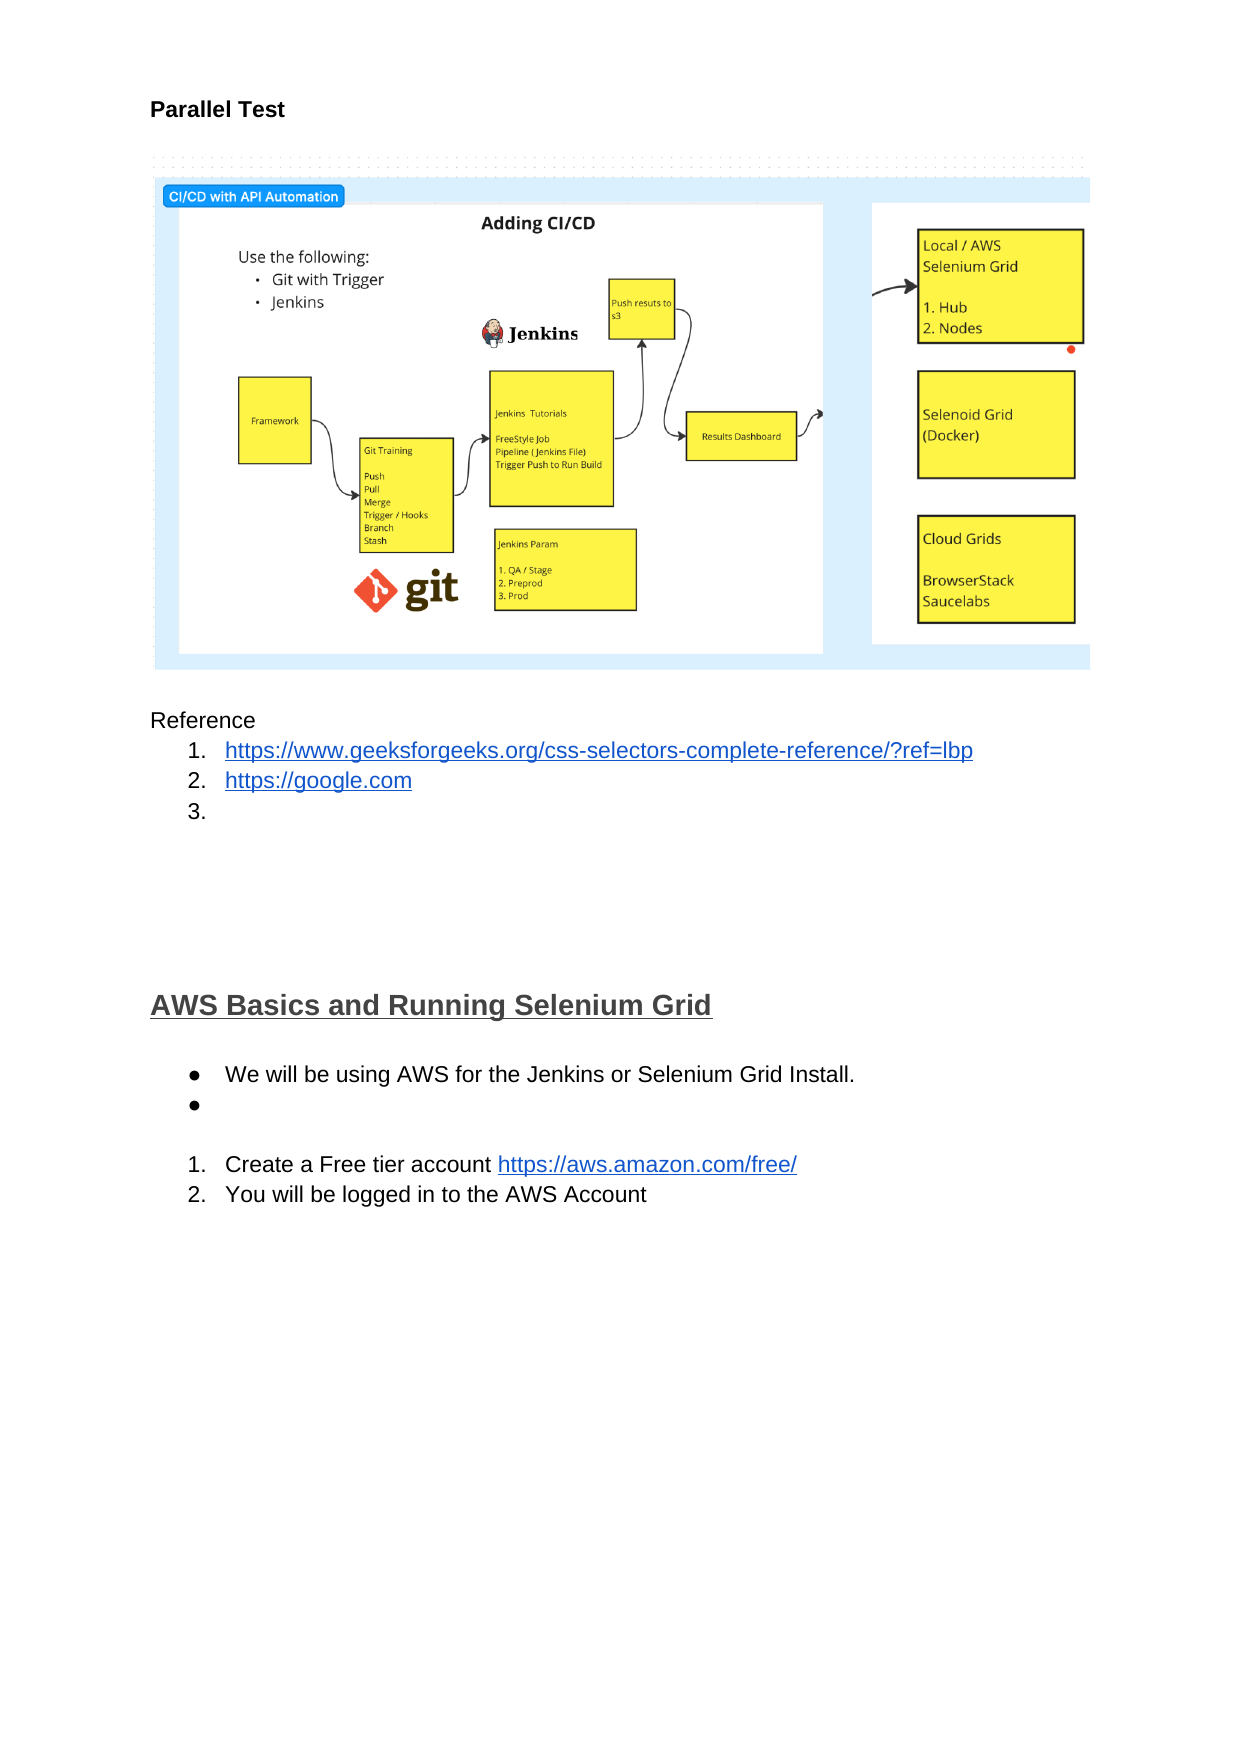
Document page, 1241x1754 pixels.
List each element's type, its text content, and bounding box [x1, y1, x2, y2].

list https://google.com [187, 767, 1090, 794]
list You will be logged in to the AWS Account [187, 1181, 1090, 1208]
text Reference [150, 707, 1090, 733]
list Create a Free tier account https://aws.amazon.com/free/ [187, 1151, 1090, 1177]
text Parallel Test [150, 96, 1090, 122]
list We will be using AWS for the Jenkins or Selenium Grid Install. [187, 1061, 1090, 1087]
picture [150, 156, 1091, 673]
subtitle AWS Basics and Running Selenium Grid [150, 988, 1090, 1022]
list https://www.geeksforgeeks.org/css-selectors-complete-reference/?ref=lbp [187, 737, 1090, 763]
